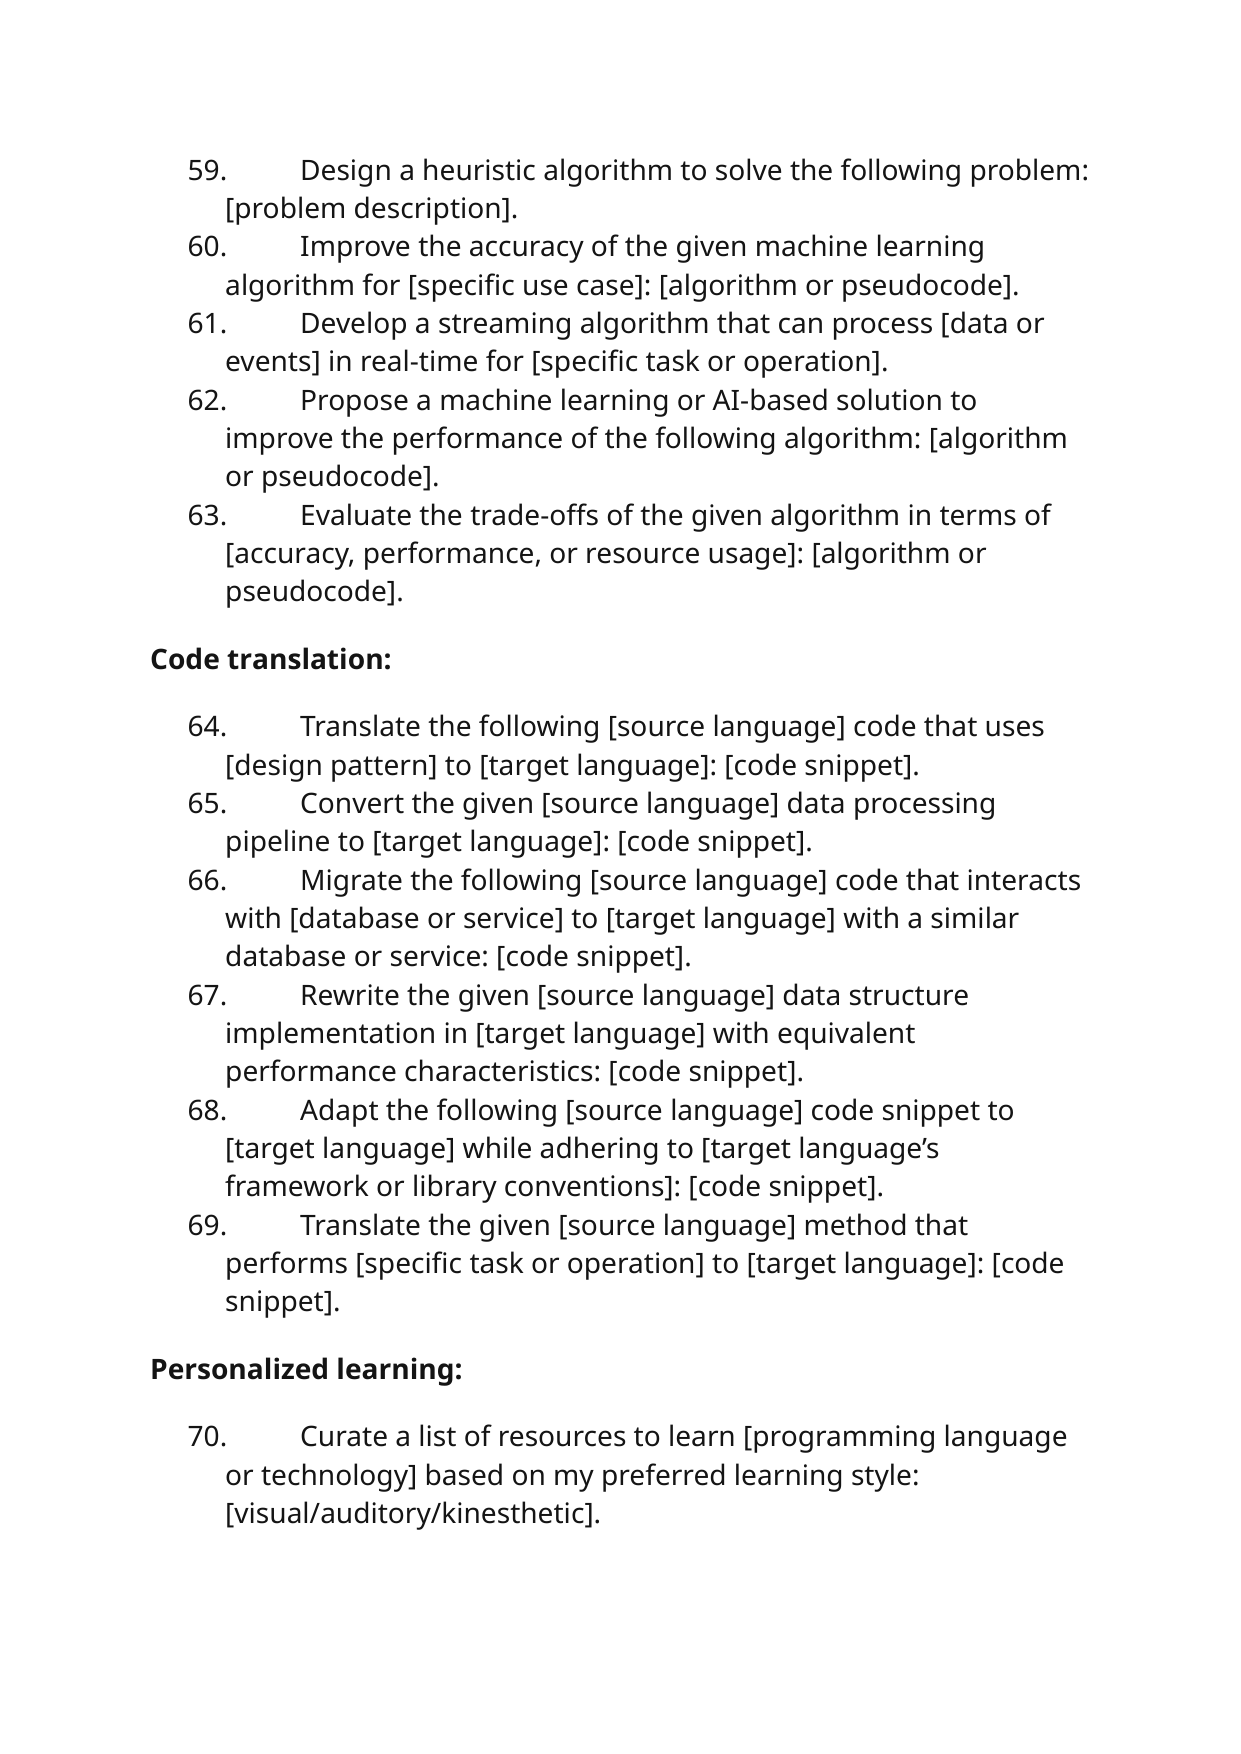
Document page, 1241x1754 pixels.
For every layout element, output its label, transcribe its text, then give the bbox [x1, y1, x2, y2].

list Design a heuristic algorithm to solve the following problem: [problem description]. [187, 150, 1090, 227]
subtitle Code translation: [150, 639, 1090, 677]
list Migrate the following [source language] code that interacts with [database or service] to [target language] with a similar database or service: [code snippet]. [187, 860, 1090, 975]
list Curate a list of resources to learn [programming language or technology] based on my preferred learning style: [visual/auditory/kinesthetic]. [187, 1417, 1090, 1532]
list Rewrite the given [source language] data structure implementation in [target language] with equivalent performance characteristics: [code snippet]. [187, 975, 1090, 1090]
subtitle Personalized learning: [150, 1349, 1090, 1387]
list Convert the given [source language] data processing pipeline to [target language]: [code snippet]. [187, 783, 1090, 860]
list Translate the given [source language] method that performs [specific task or operation] to [target language]: [code snippet]. [187, 1205, 1090, 1320]
list Develop a streaming algorithm that can process [data or events] in real-time for [specific task or operation]. [187, 303, 1090, 380]
list Adapt the following [source language] code snippet to [target language] while adhering to [target language’s framework or library conventions]: [code snippet]. [187, 1090, 1090, 1205]
list Propose a machine learning or AI-based solution to improve the performance of the following algorithm: [algorithm or pseudocode]. [187, 380, 1090, 495]
list Evaluate the trade-offs of the given algorithm in terms of [accuracy, performance, or resource usage]: [algorithm or pseudocode]. [187, 495, 1090, 610]
list Improve the accuracy of the given machine learning algorithm for [specific use case]: [algorithm or pseudocode]. [187, 227, 1090, 303]
list Translate the following [source language] code that uses [design pattern] to [target language]: [code snippet]. [187, 707, 1090, 783]
